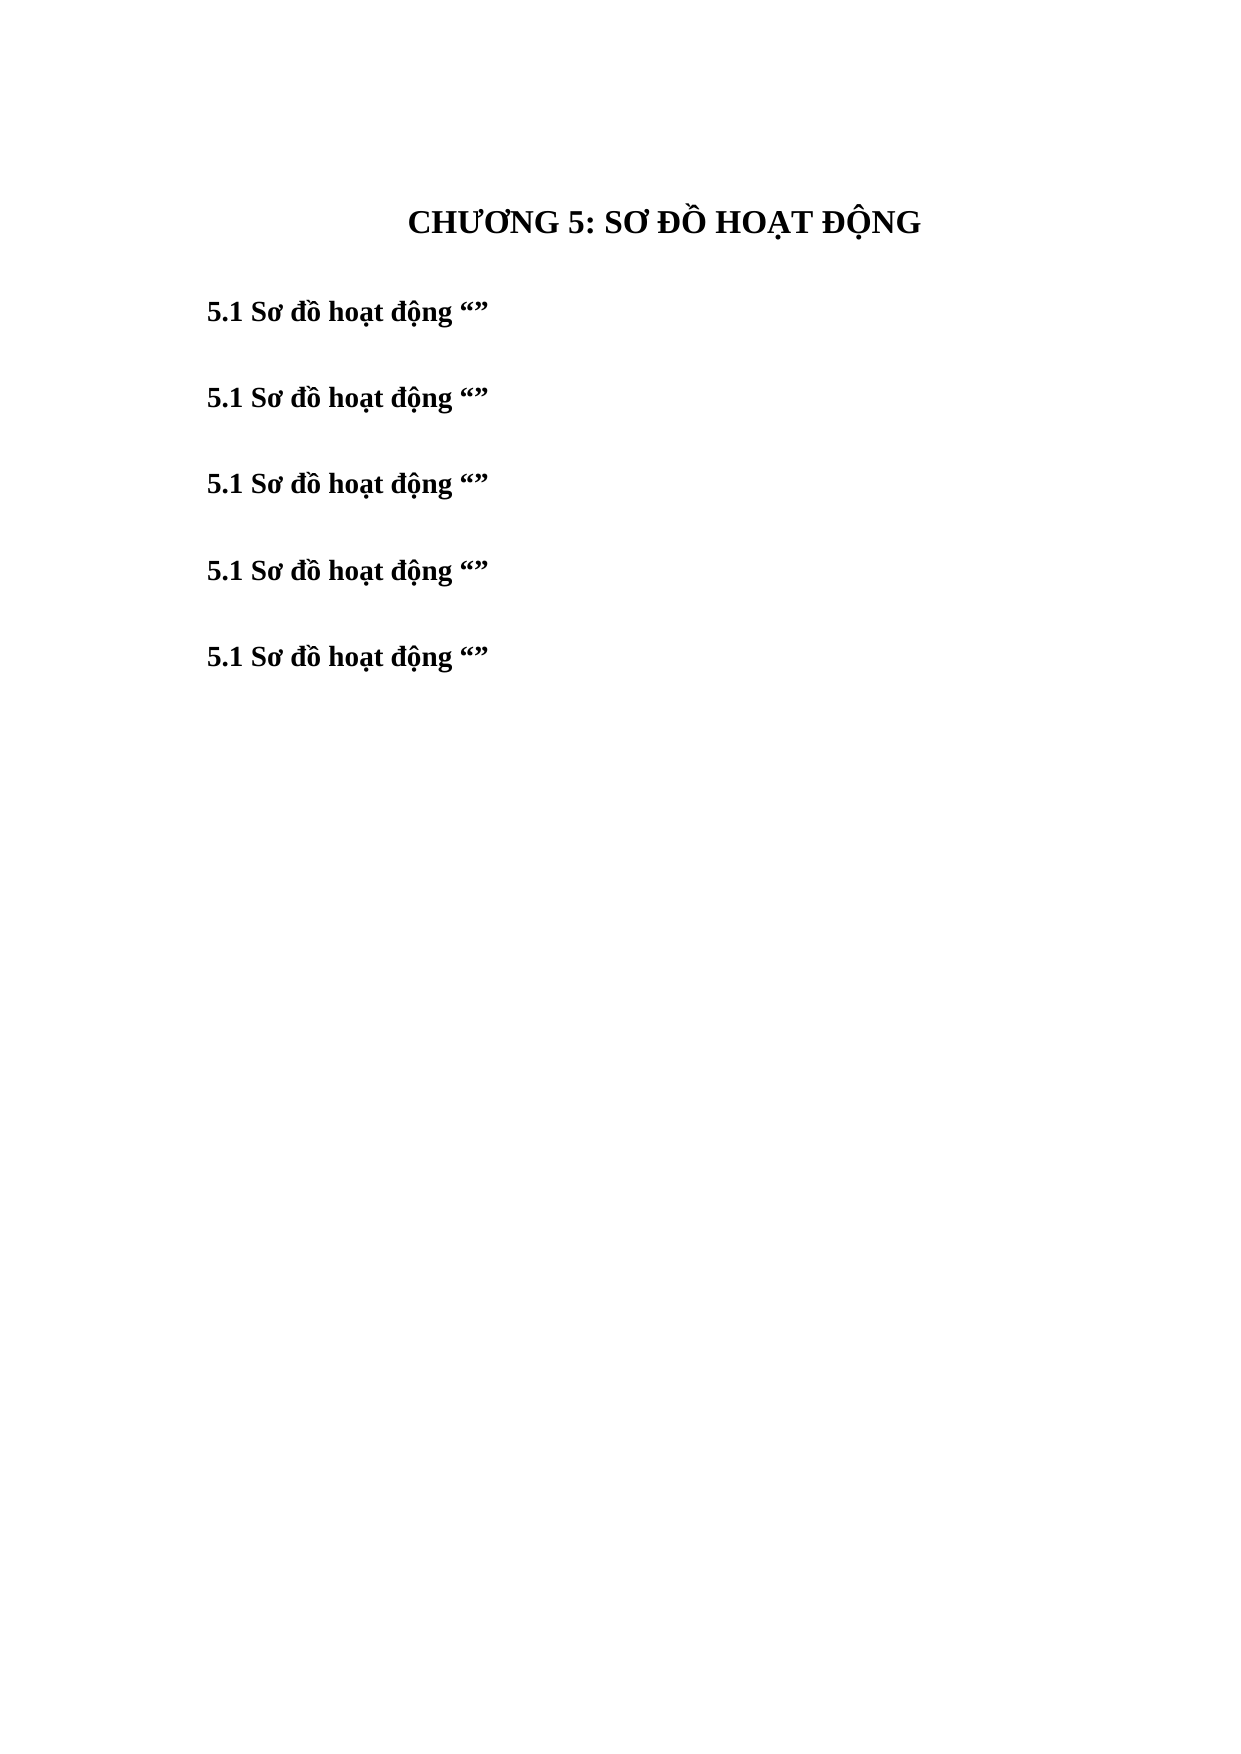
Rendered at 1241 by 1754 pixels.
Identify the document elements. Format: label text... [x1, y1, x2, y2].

subtitle CHƯƠNG 5: SƠ ĐỒ HOẠT ĐỘNG [207, 202, 1122, 241]
subtitle 5.1 Sơ đồ hoạt động “” [207, 553, 1122, 586]
subtitle 5.1 Sơ đồ hoạt động “” [207, 380, 1122, 414]
subtitle 5.1 Sơ đồ hoạt động “” [207, 639, 1122, 673]
subtitle 5.1 Sơ đồ hoạt động “” [207, 466, 1122, 500]
subtitle 5.1 Sơ đồ hoạt động “” [207, 294, 1122, 327]
